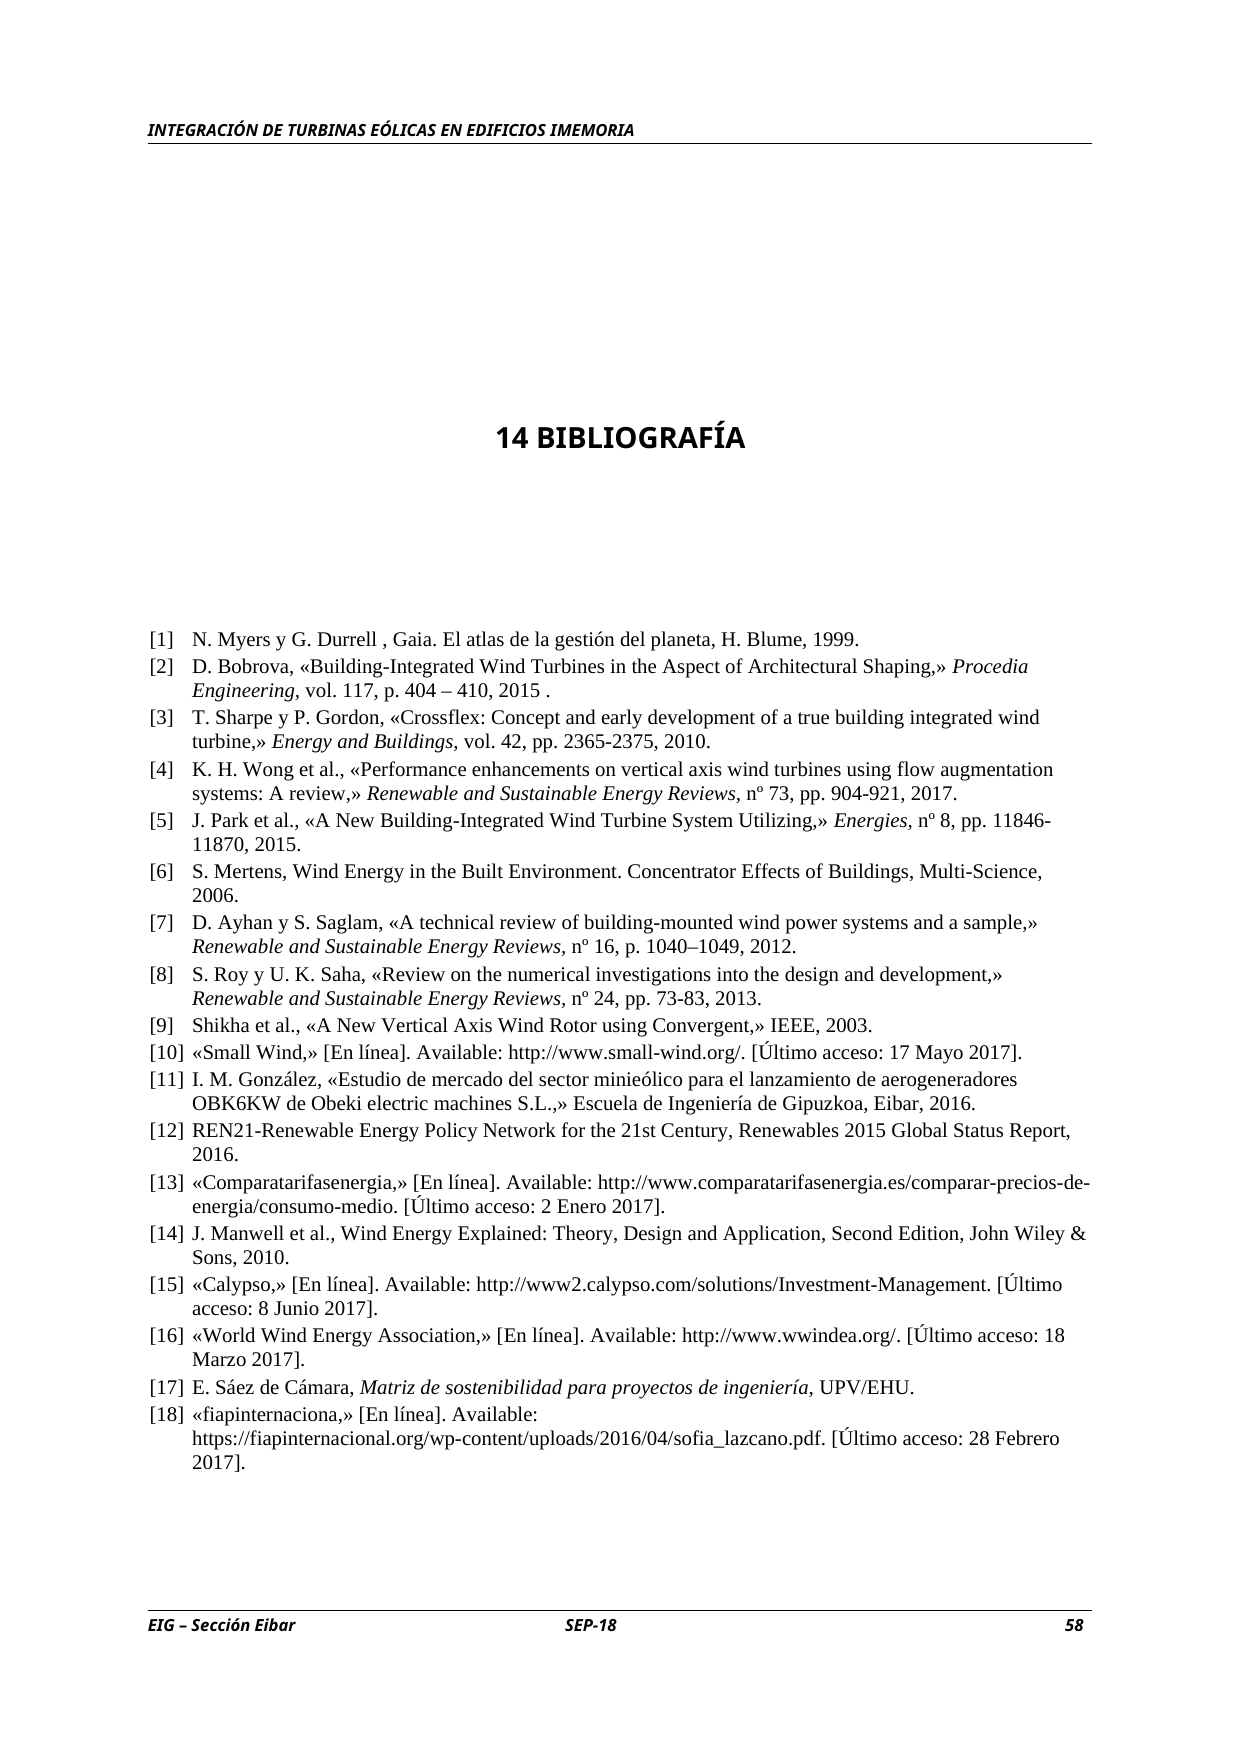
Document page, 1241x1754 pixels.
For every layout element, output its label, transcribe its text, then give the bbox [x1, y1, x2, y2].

text 14 Bibliografía [148, 417, 1092, 457]
